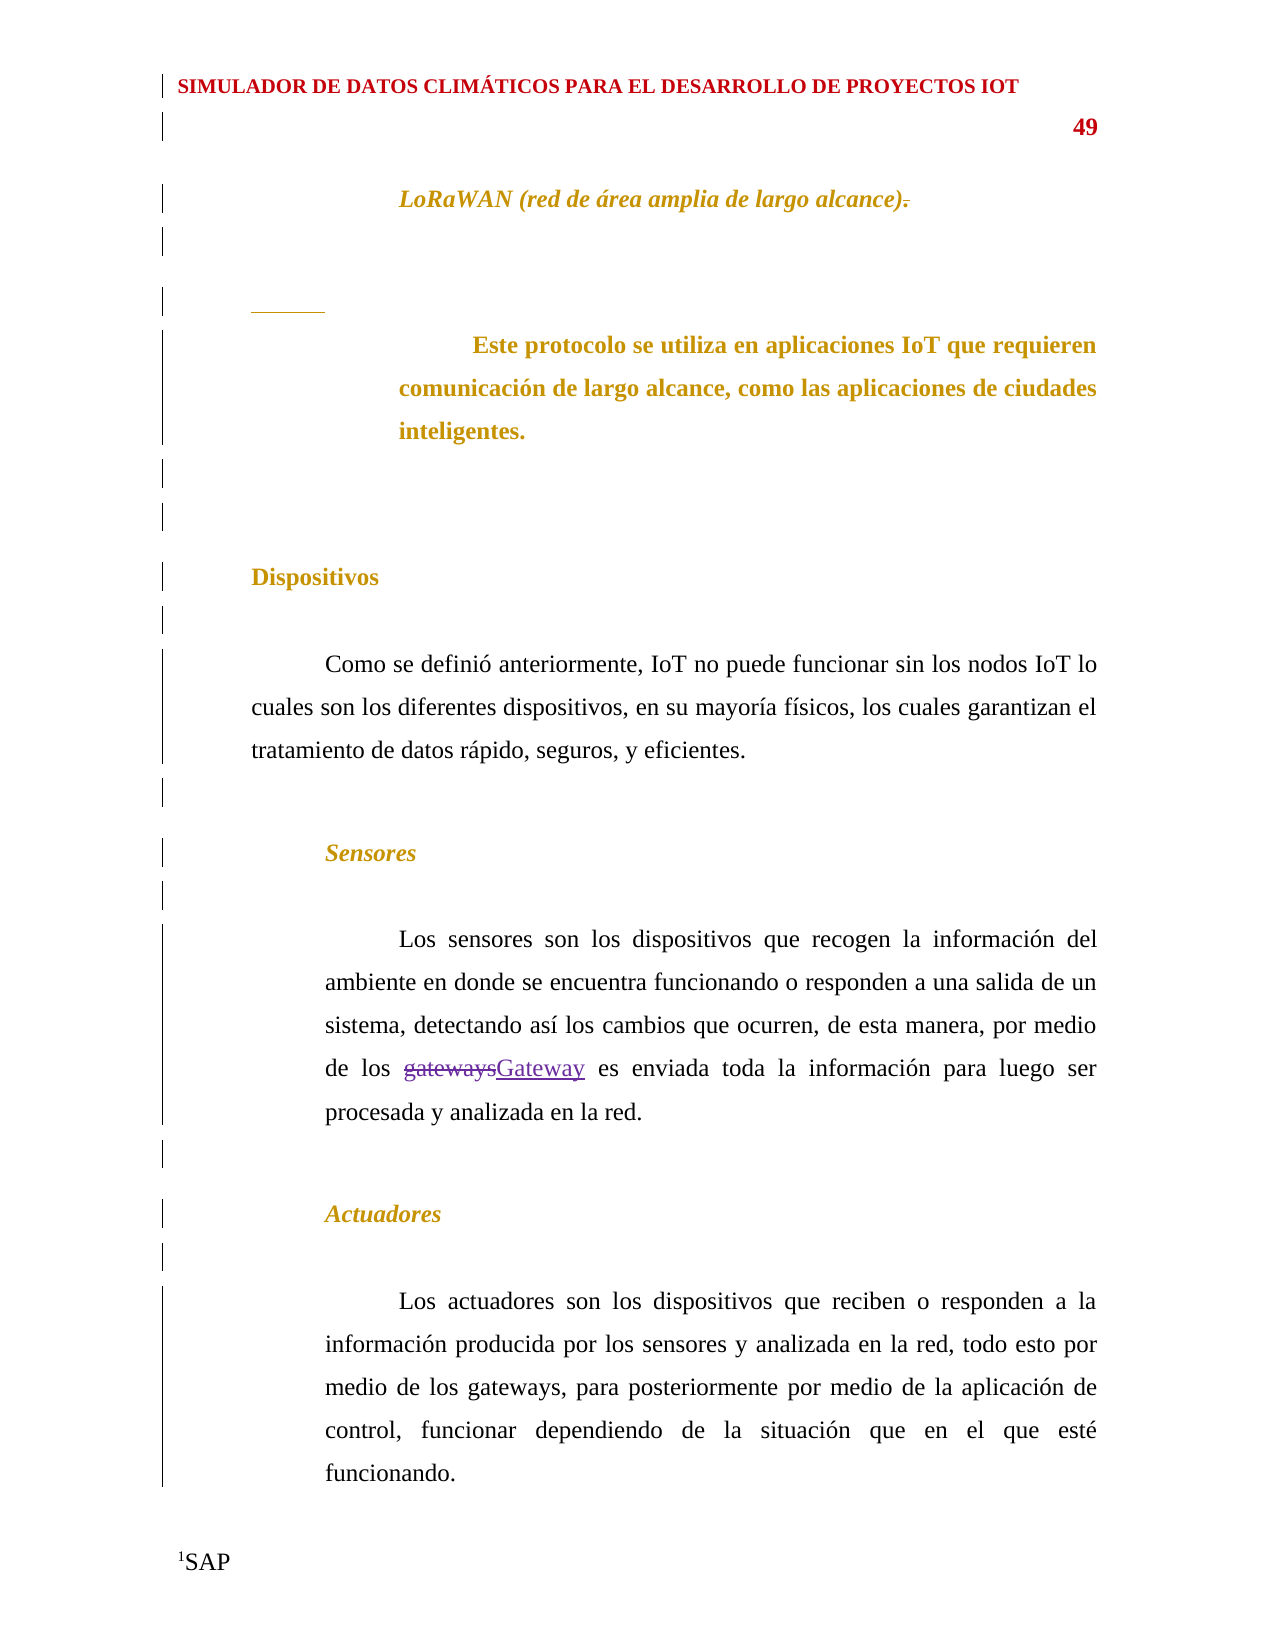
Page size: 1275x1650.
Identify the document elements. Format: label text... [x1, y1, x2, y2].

text Los sensores son los dispositivos que recogen la información del ambiente en donde se encuentra funcionando o responden a una salida de un sistema, detectando así los cambios que ocurren, de esta manera, por medio de los es enviada toda la información para luego ser procesada y analizada en la red. [325, 924, 1098, 1125]
subtitle LoRaWAN (red de área amplia de largo alcance) [326, 184, 1098, 213]
text Este protocolo se utiliza en aplicaciones IoT que requieren comunicación de largo alcance, como las aplicaciones de ciudades inteligentes. [398, 330, 1098, 445]
subtitle Dispositivos [251, 562, 1098, 591]
subtitle Actuadores [325, 1199, 1098, 1228]
text Los actuadores son los dispositivos que reciben o responden a la información producida por los sensores y analizada en la red, todo esto por medio de los gateways, para posteriormente por medio de la aplicación de control, funcionar dependiendo de la situación que en el que esté funcionando. [325, 1286, 1098, 1487]
subtitle Sensores [325, 838, 1098, 867]
text Como se definió anteriormente, IoT no puede funcionar sin los nodos IoT lo cuales son los diferentes dispositivos, en su mayoría físicos, los cuales garantizan el tratamiento de datos rápido, seguros, y eficientes. [251, 649, 1098, 764]
